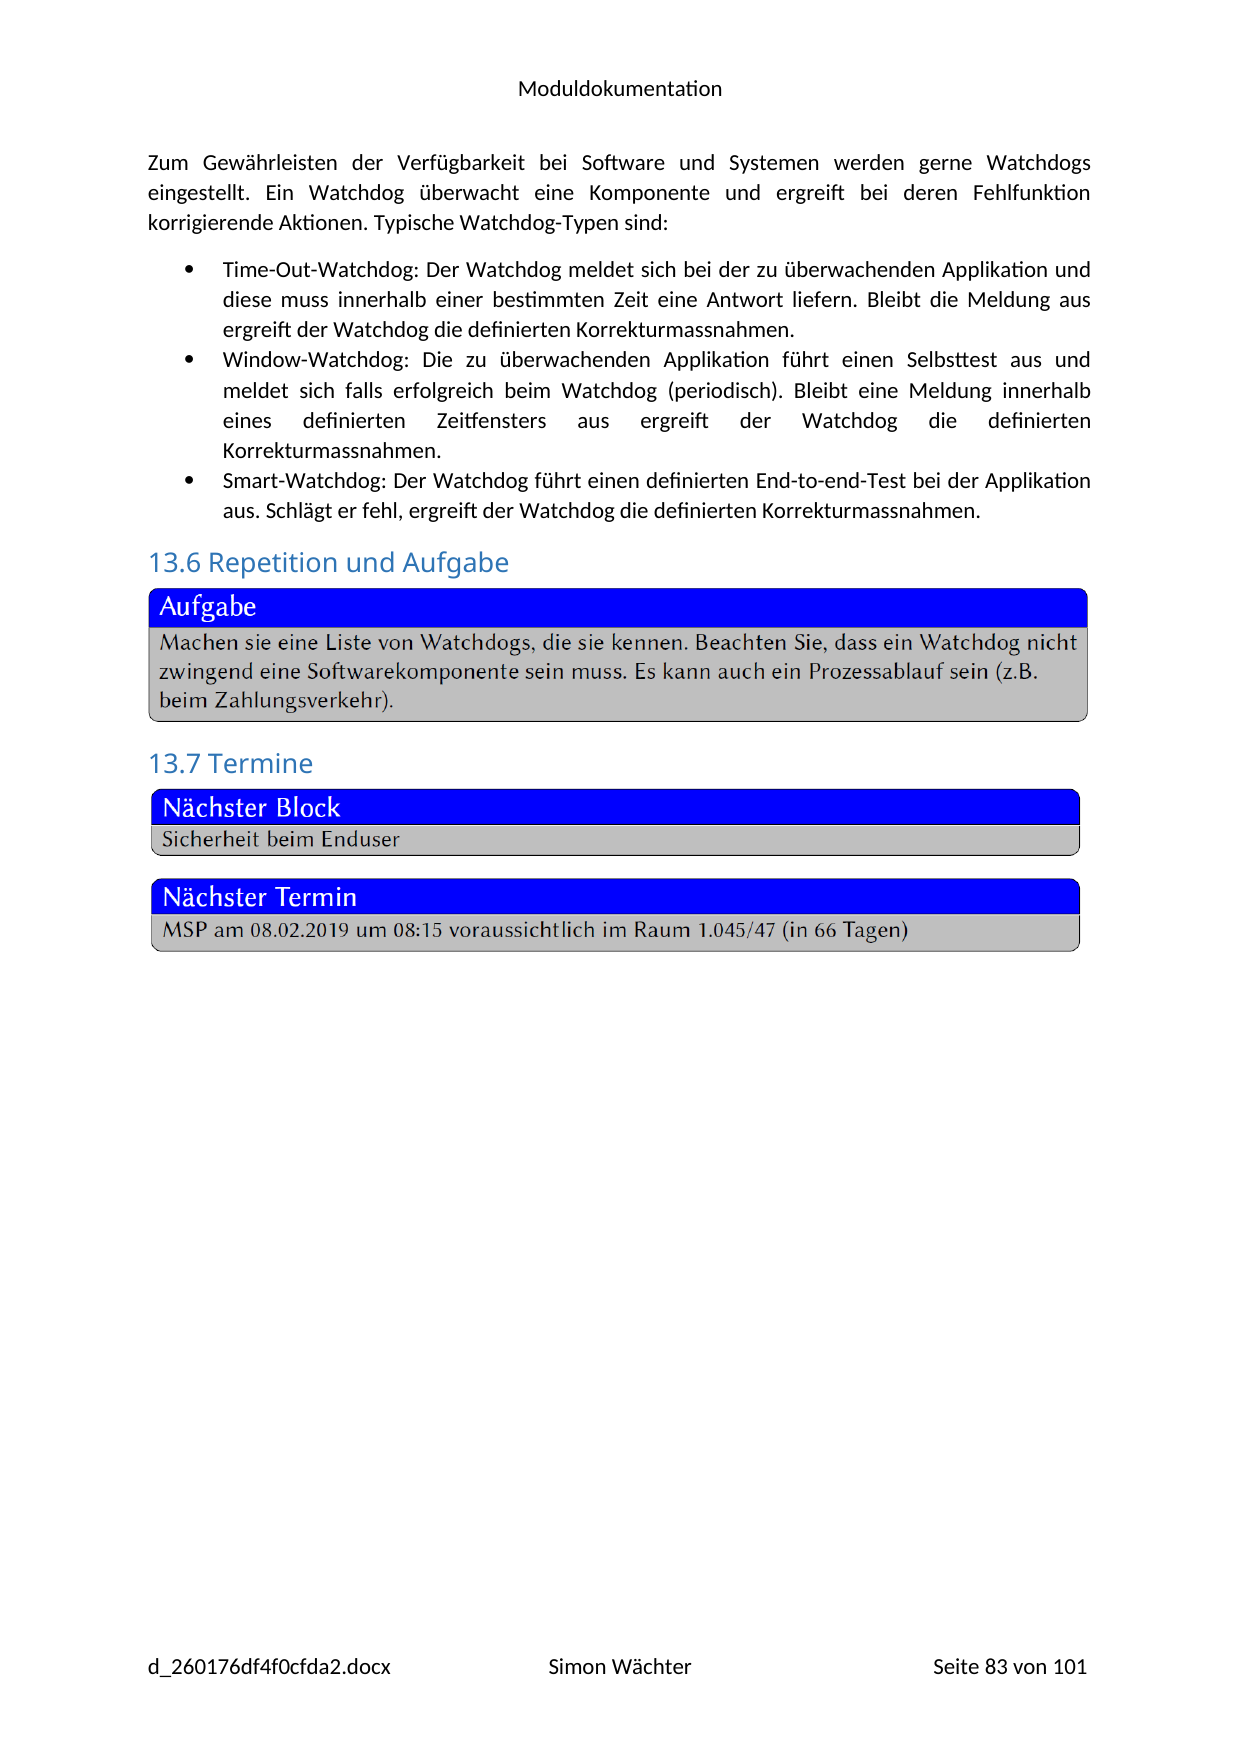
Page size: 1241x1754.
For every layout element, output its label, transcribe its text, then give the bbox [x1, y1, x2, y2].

text Zum Gewährleisten der Verfügbarkeit bei Software und Systemen werden gerne Watchdogs eingestellt. Ein Watchdog überwacht eine Komponente und ergreift bei deren Fehlfunktion korrigierende Aktionen. Typische Watchdog-Typen sind: [148, 148, 1093, 236]
picture [147, 583, 1093, 726]
subtitle Repetition und Aufgabe [148, 543, 1093, 580]
list Smart-Watchdog: Der Watchdog führt einen definierten End-to-end-Test bei der Applikation aus. Schlägt er fehl, ergreift der Watchdog die definierten Korrekturmassnahmen. [185, 466, 1093, 524]
list Time-Out-Watchdog: Der Watchdog meldet sich bei der zu überwachenden Applikation und diese muss innerhalb einer bestimmten Zeit eine Antwort liefern. Bleibt die Meldung aus ergreift der Watchdog die definierten Korrekturmassnahmen. [185, 255, 1093, 343]
subtitle Termine [148, 744, 1093, 781]
picture [147, 784, 1093, 959]
list Window-Watchdog: Die zu überwachenden Applikation führt einen Selbsttest aus und meldet sich falls erfolgreich beim Watchdog (periodisch). Bleibt eine Meldung innerhalb eines definierten Zeitfensters aus ergreift der Watchdog die definierten Korrekturmassnahmen. [185, 346, 1093, 464]
